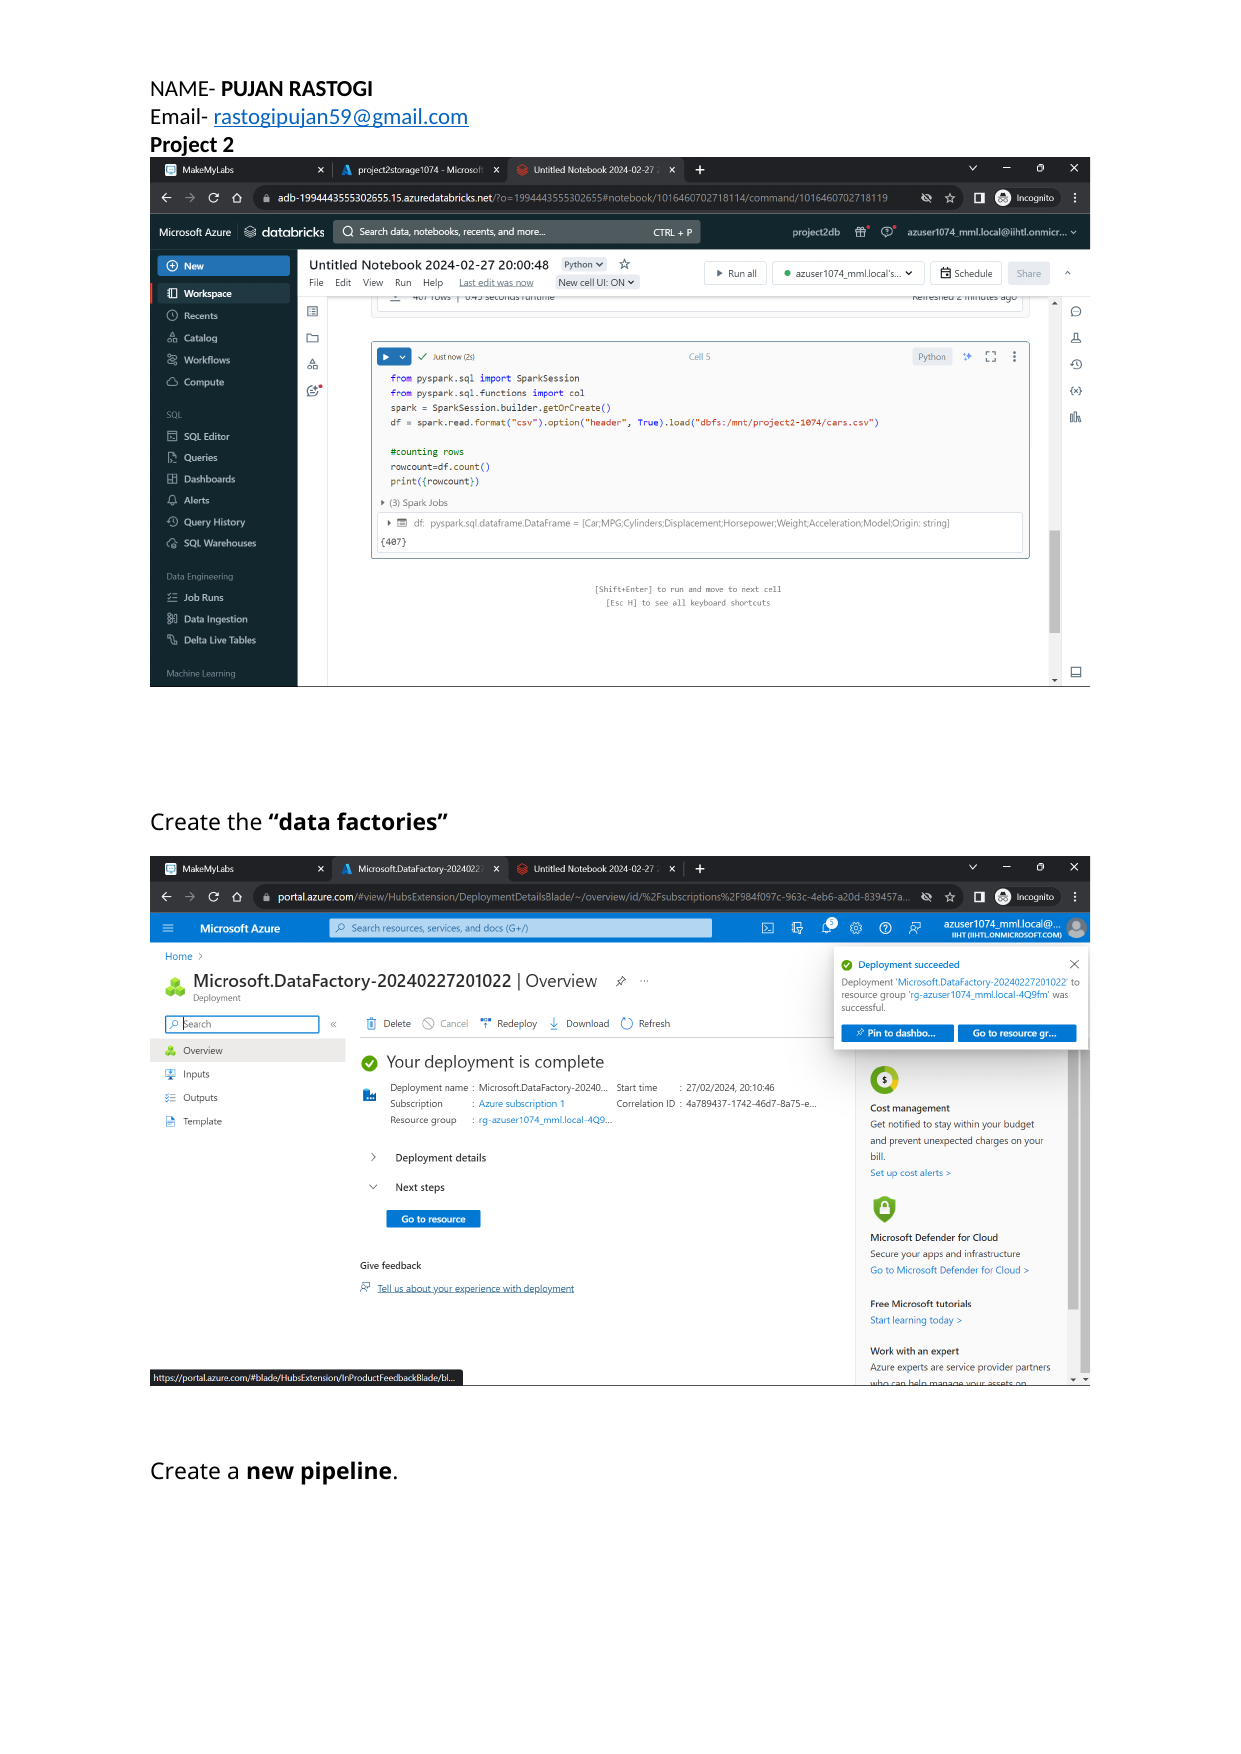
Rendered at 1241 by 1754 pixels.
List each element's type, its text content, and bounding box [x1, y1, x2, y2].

text Create the “data factories” [150, 806, 1090, 838]
picture [150, 157, 1091, 687]
text Create a new pipeline. [150, 1455, 1090, 1486]
picture [150, 856, 1091, 1386]
